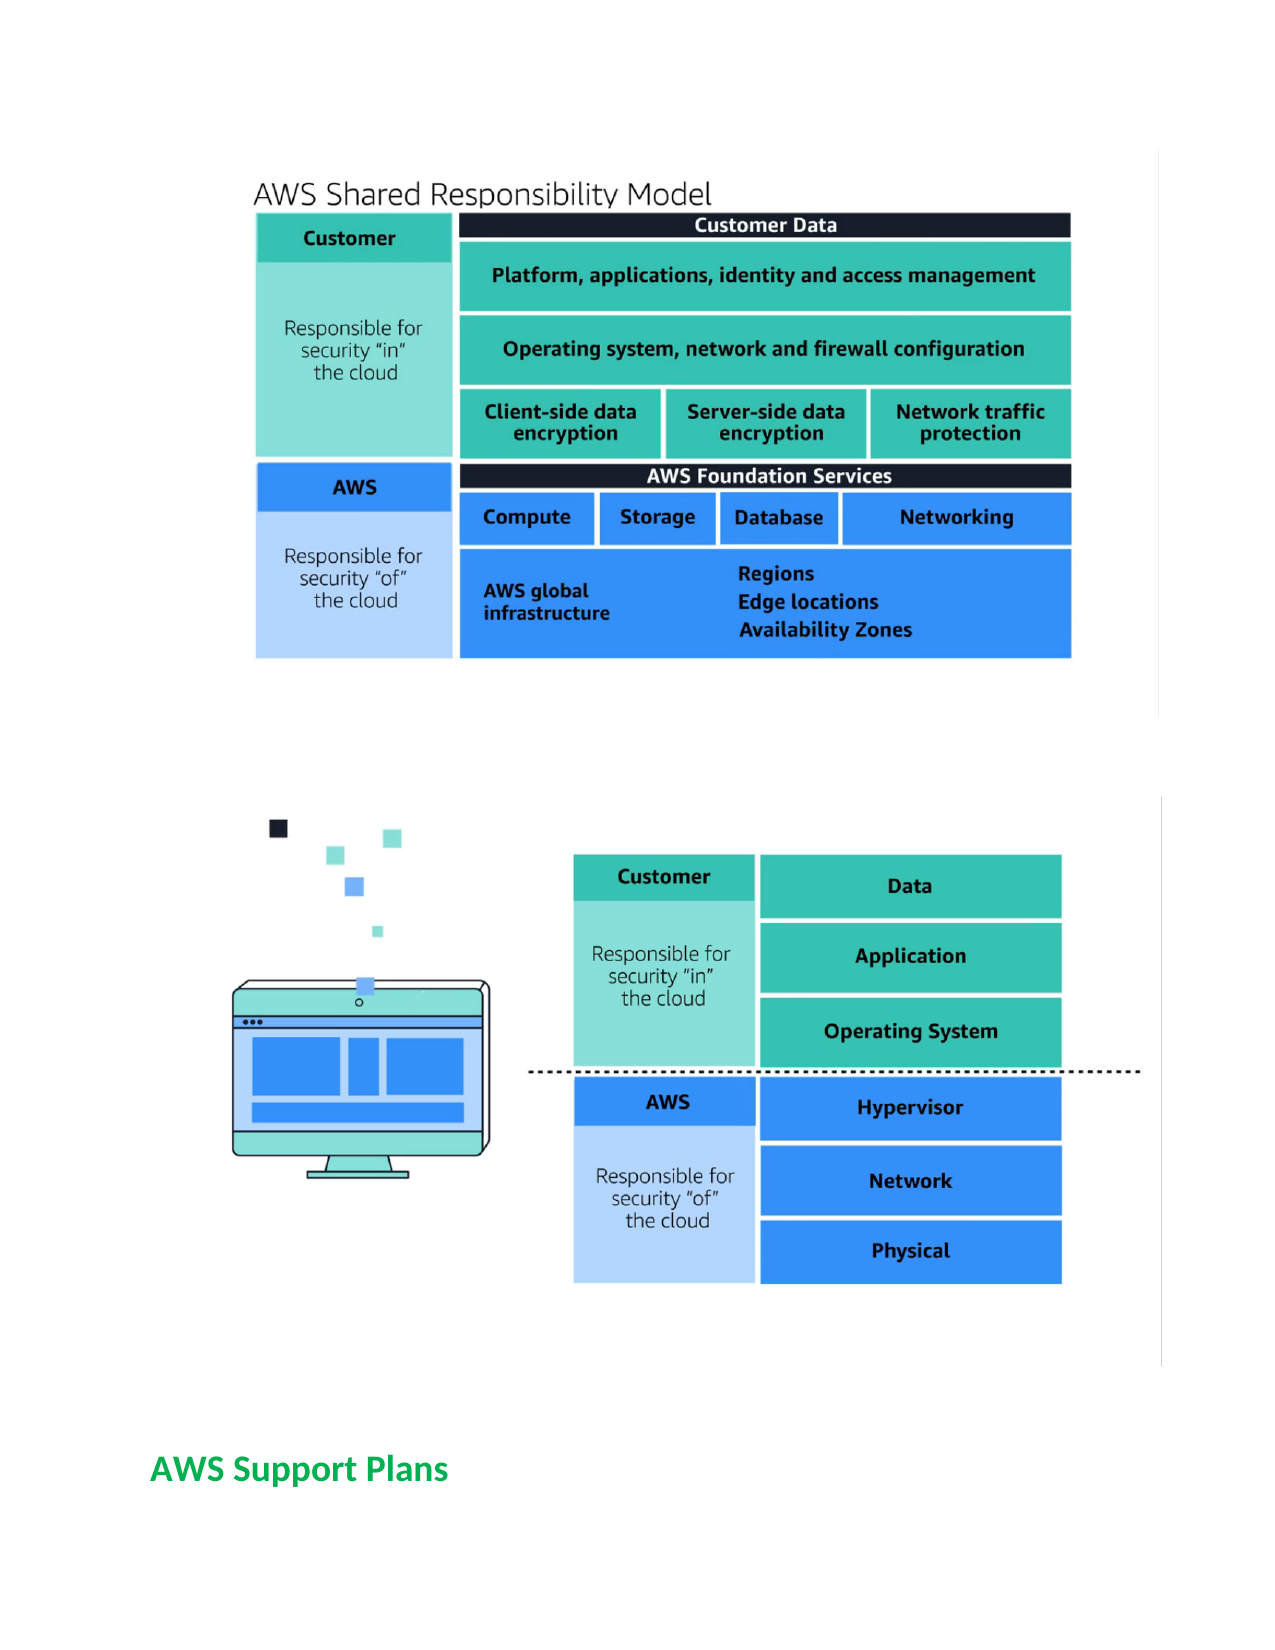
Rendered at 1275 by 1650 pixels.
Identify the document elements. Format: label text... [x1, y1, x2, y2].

picture [150, 150, 1159, 717]
text AWS Support Plans [150, 1444, 1125, 1490]
picture [150, 796, 1162, 1366]
